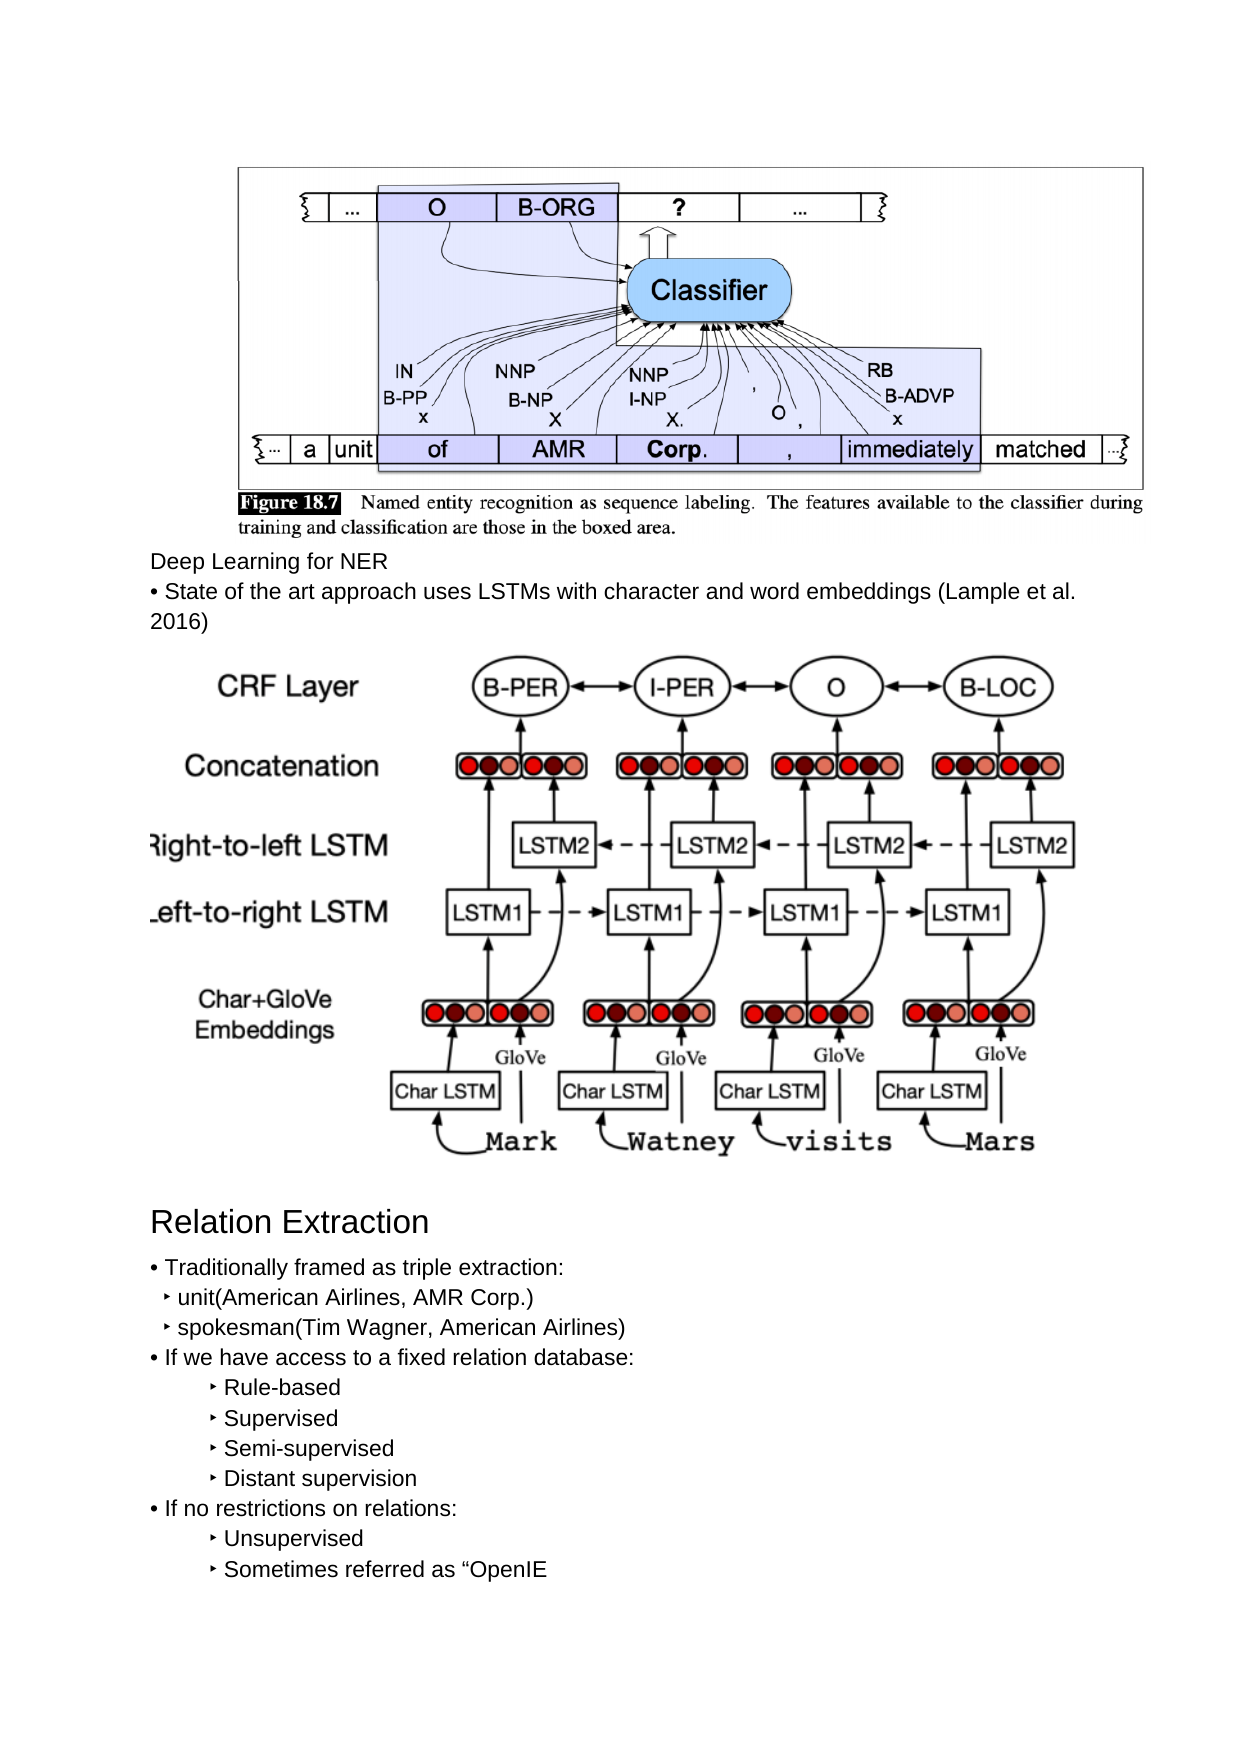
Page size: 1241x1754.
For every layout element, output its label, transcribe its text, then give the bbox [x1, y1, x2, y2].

text ‣ spokesman(Tim Wagner, American Airlines) [150, 1314, 1090, 1340]
text ‣ Rule-based [150, 1374, 1090, 1401]
text Deep Learning for NER [150, 548, 1090, 574]
subtitle Relation Extraction [150, 1202, 1090, 1241]
text ‣ Supervised [150, 1404, 1090, 1431]
text • State of the art approach uses LSTMs with character and word embeddings (Lample et al. 2016) [150, 578, 1090, 634]
text ‣ Sometimes referred as “OpenIE [150, 1556, 1090, 1582]
text ‣ Distant supervision [150, 1465, 1090, 1491]
text ‣ Unsupervised [150, 1525, 1090, 1552]
picture [150, 638, 1091, 1162]
text • Traditionally framed as triple extraction: [150, 1253, 1090, 1280]
picture [223, 150, 1164, 544]
text • If we have access to a fixed relation database: [150, 1344, 1090, 1370]
text • If no restrictions on relations: [150, 1495, 1090, 1521]
text ‣ unit(American Airlines, AMR Corp.) [150, 1284, 1090, 1310]
text ‣ Semi-supervised [150, 1435, 1090, 1461]
